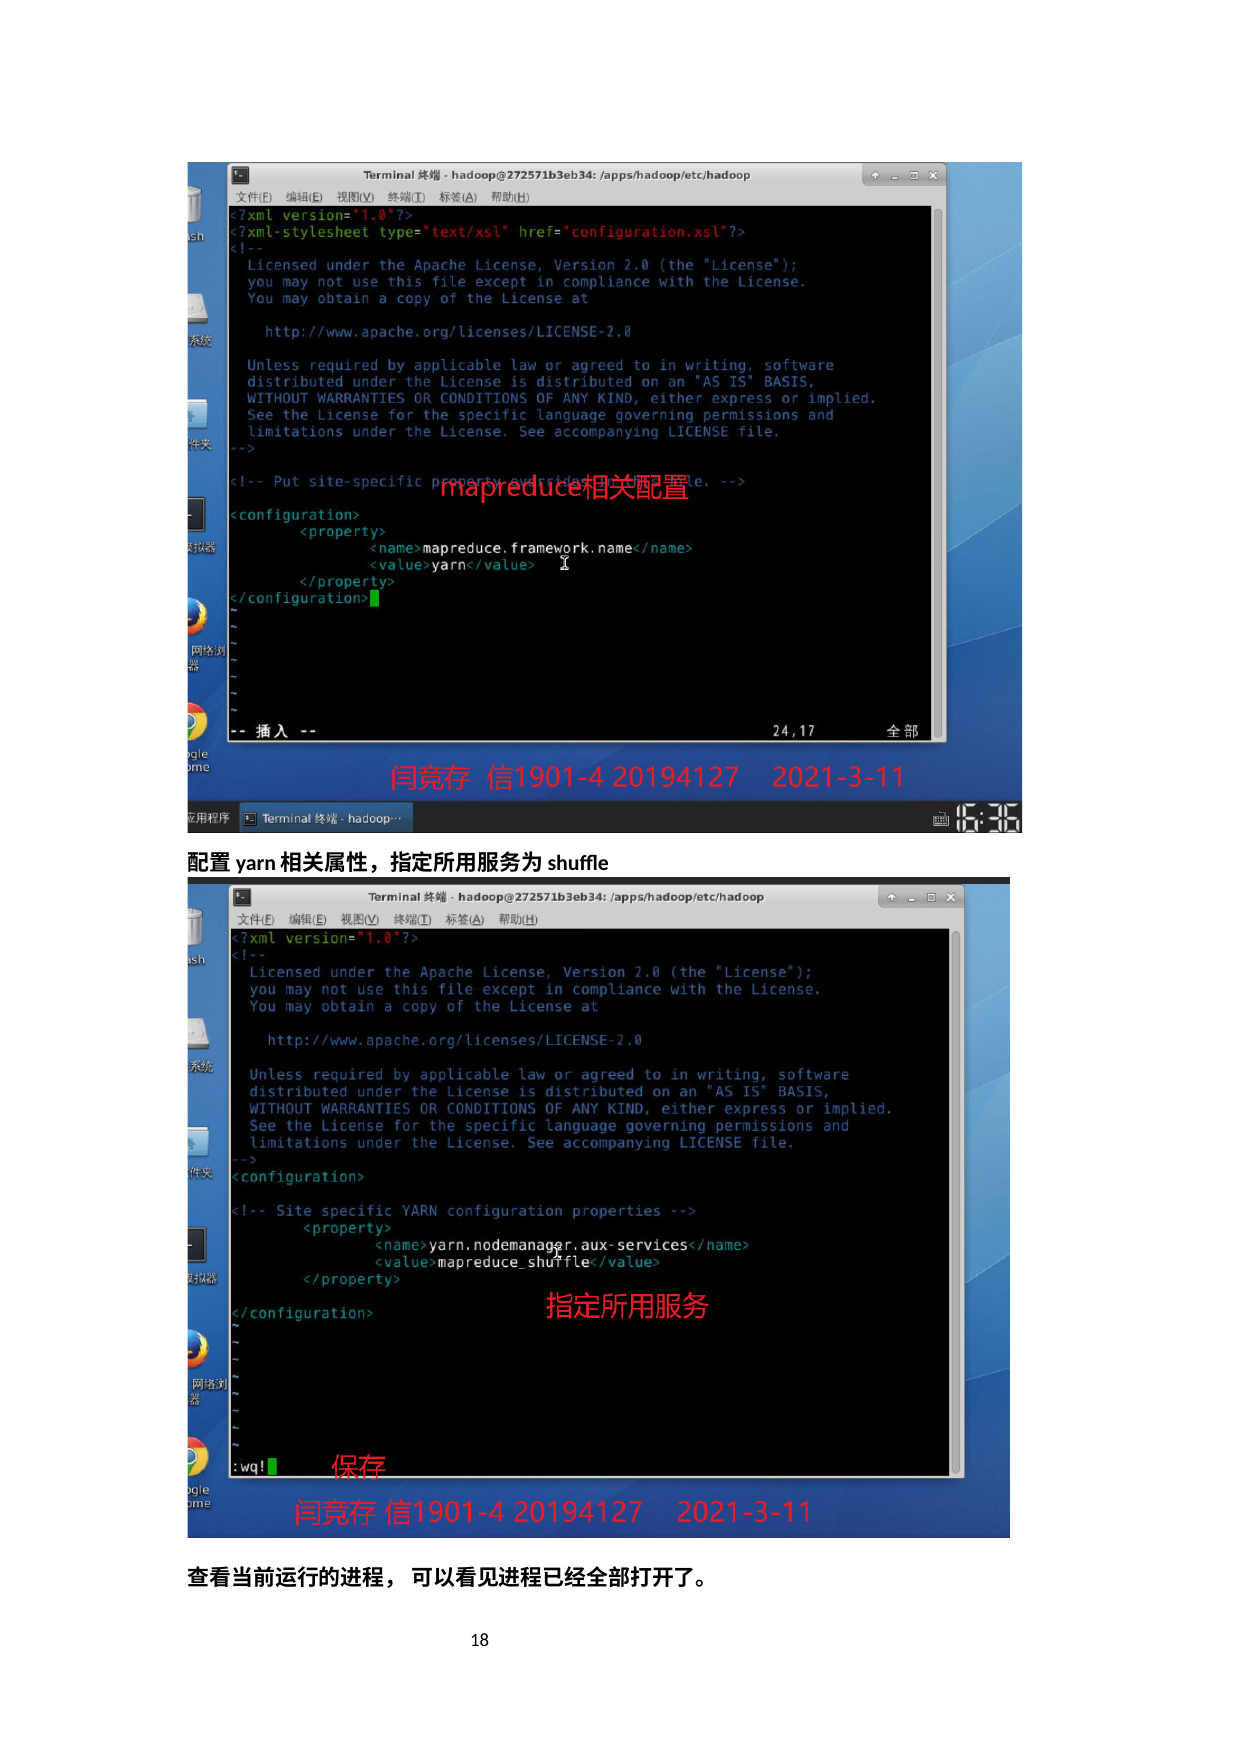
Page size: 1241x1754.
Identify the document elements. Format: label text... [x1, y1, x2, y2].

text 查看当前运行的进程， 可以看见进程已经全部打开了。 [187, 1559, 1053, 1592]
picture [187, 162, 1023, 833]
text 配置yarn相关属性，指定所用服务为shuffle [187, 844, 1053, 877]
picture [187, 877, 1010, 1538]
